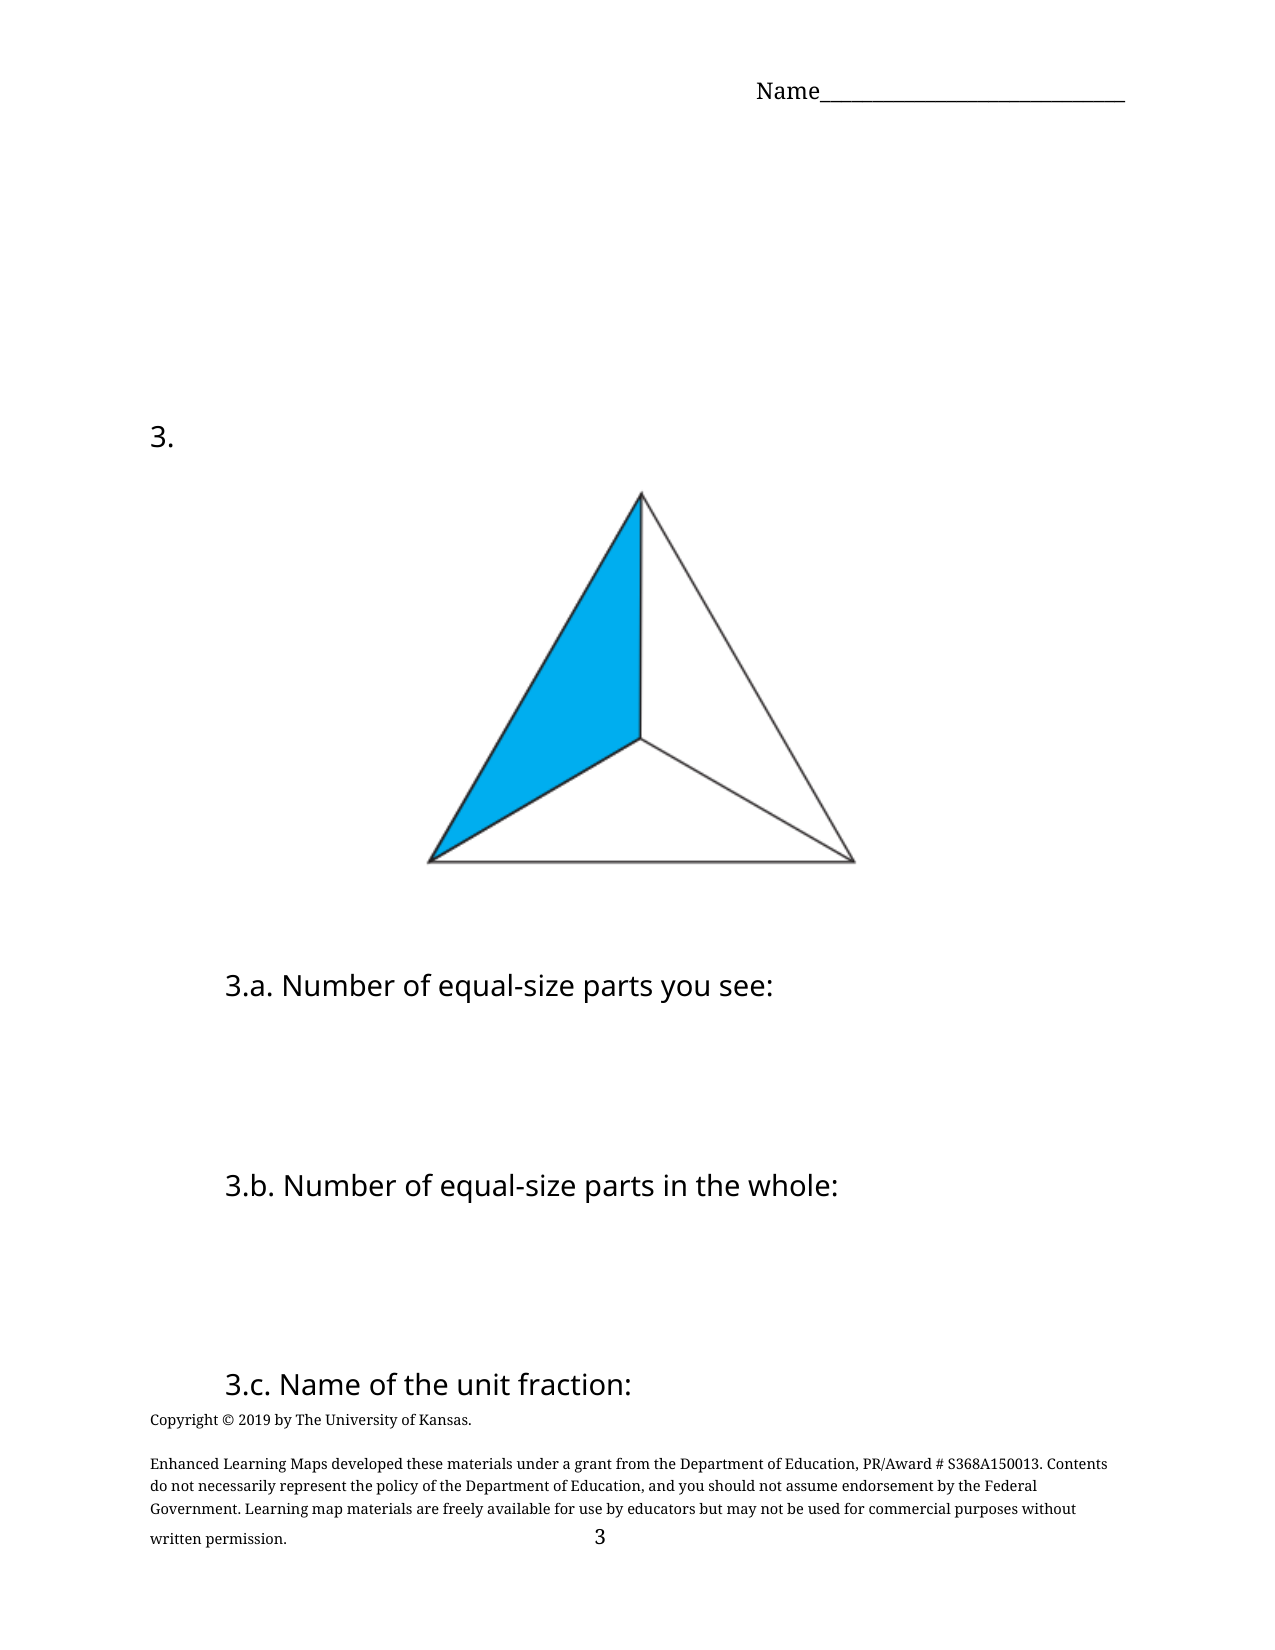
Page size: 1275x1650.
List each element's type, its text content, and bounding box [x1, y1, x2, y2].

text 3. [150, 416, 1125, 456]
text 3.c. Name of the unit fraction: [225, 1364, 1125, 1404]
text 3.b. Number of equal-size parts in the whole: [225, 1165, 1125, 1204]
text 3.a. Number of equal-size parts you see: [225, 965, 1125, 1005]
